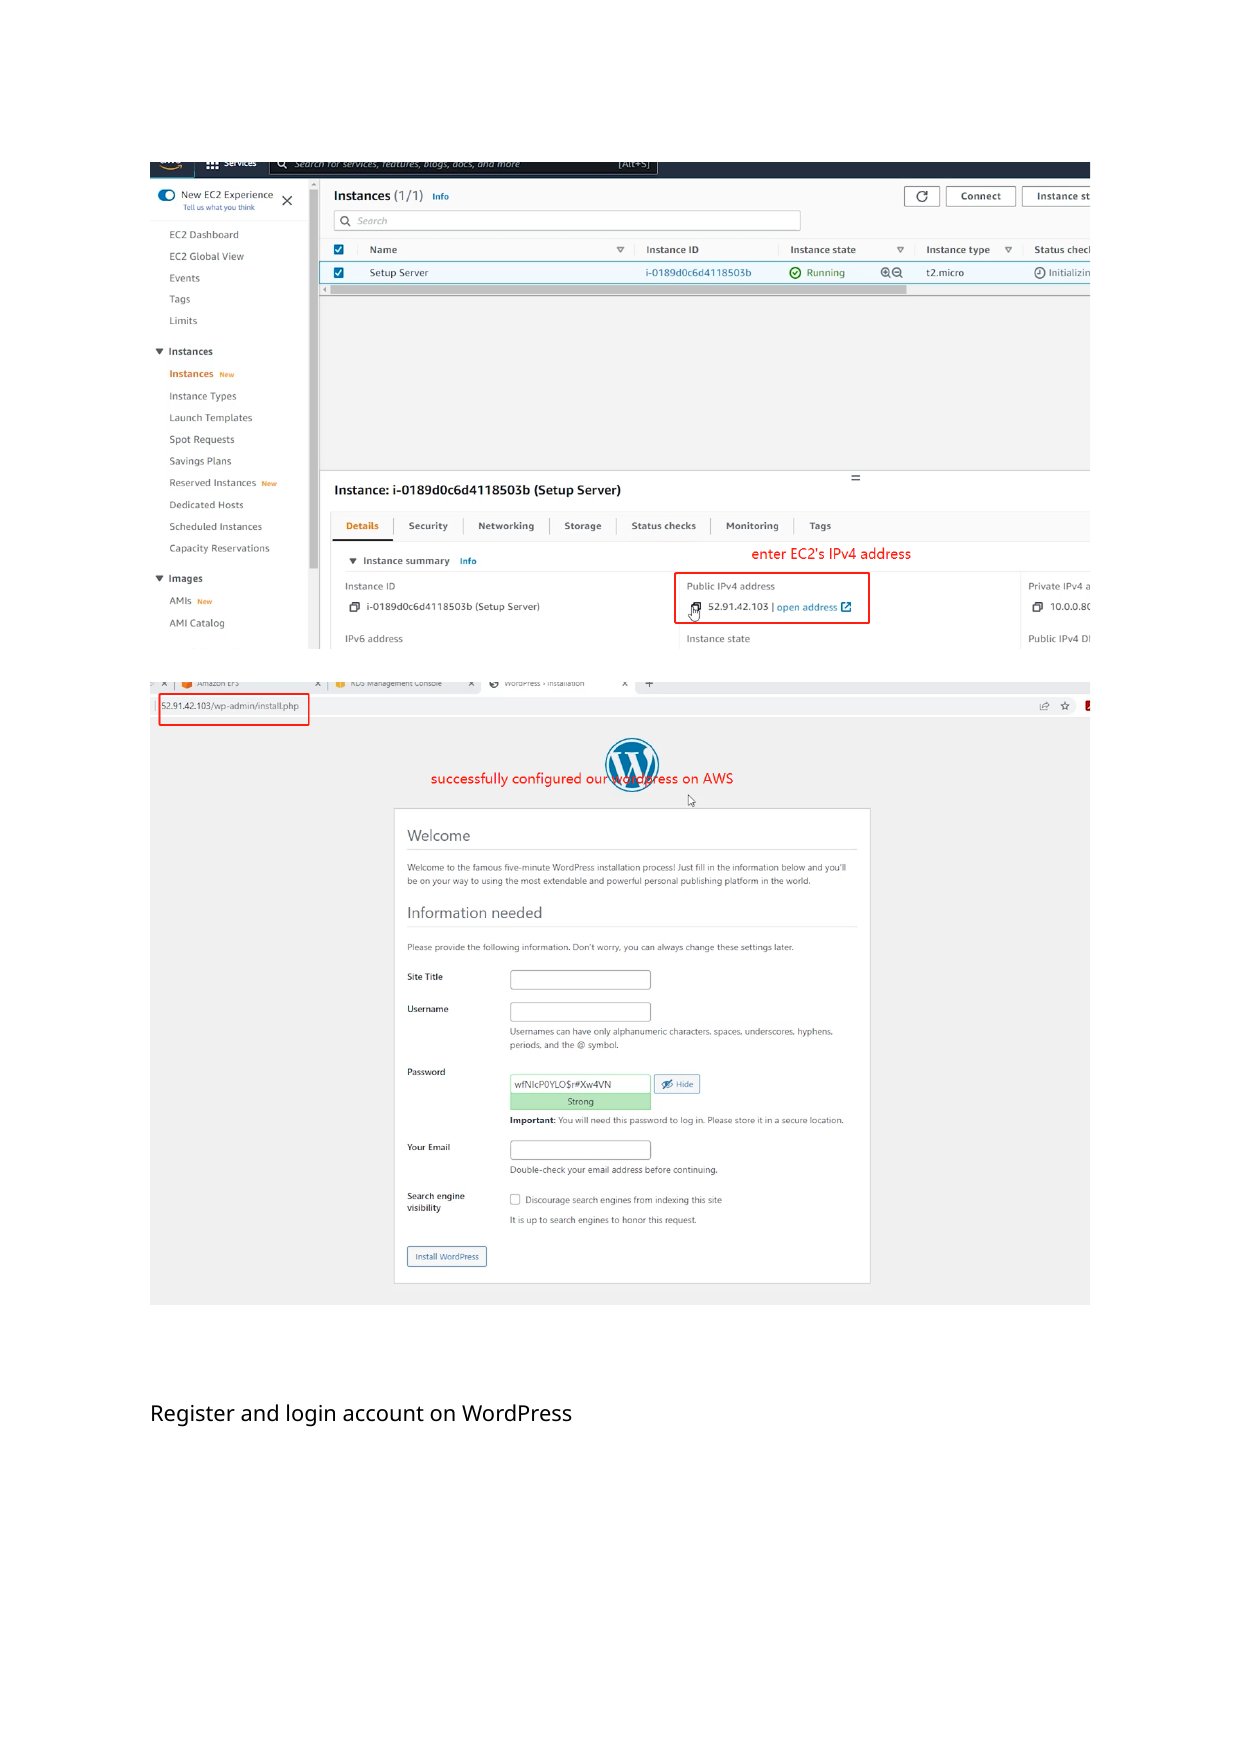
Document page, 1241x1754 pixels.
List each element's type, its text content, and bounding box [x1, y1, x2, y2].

text Register and login account on WordPress [150, 1397, 1090, 1429]
picture [150, 682, 1091, 1305]
picture [150, 162, 1091, 649]
